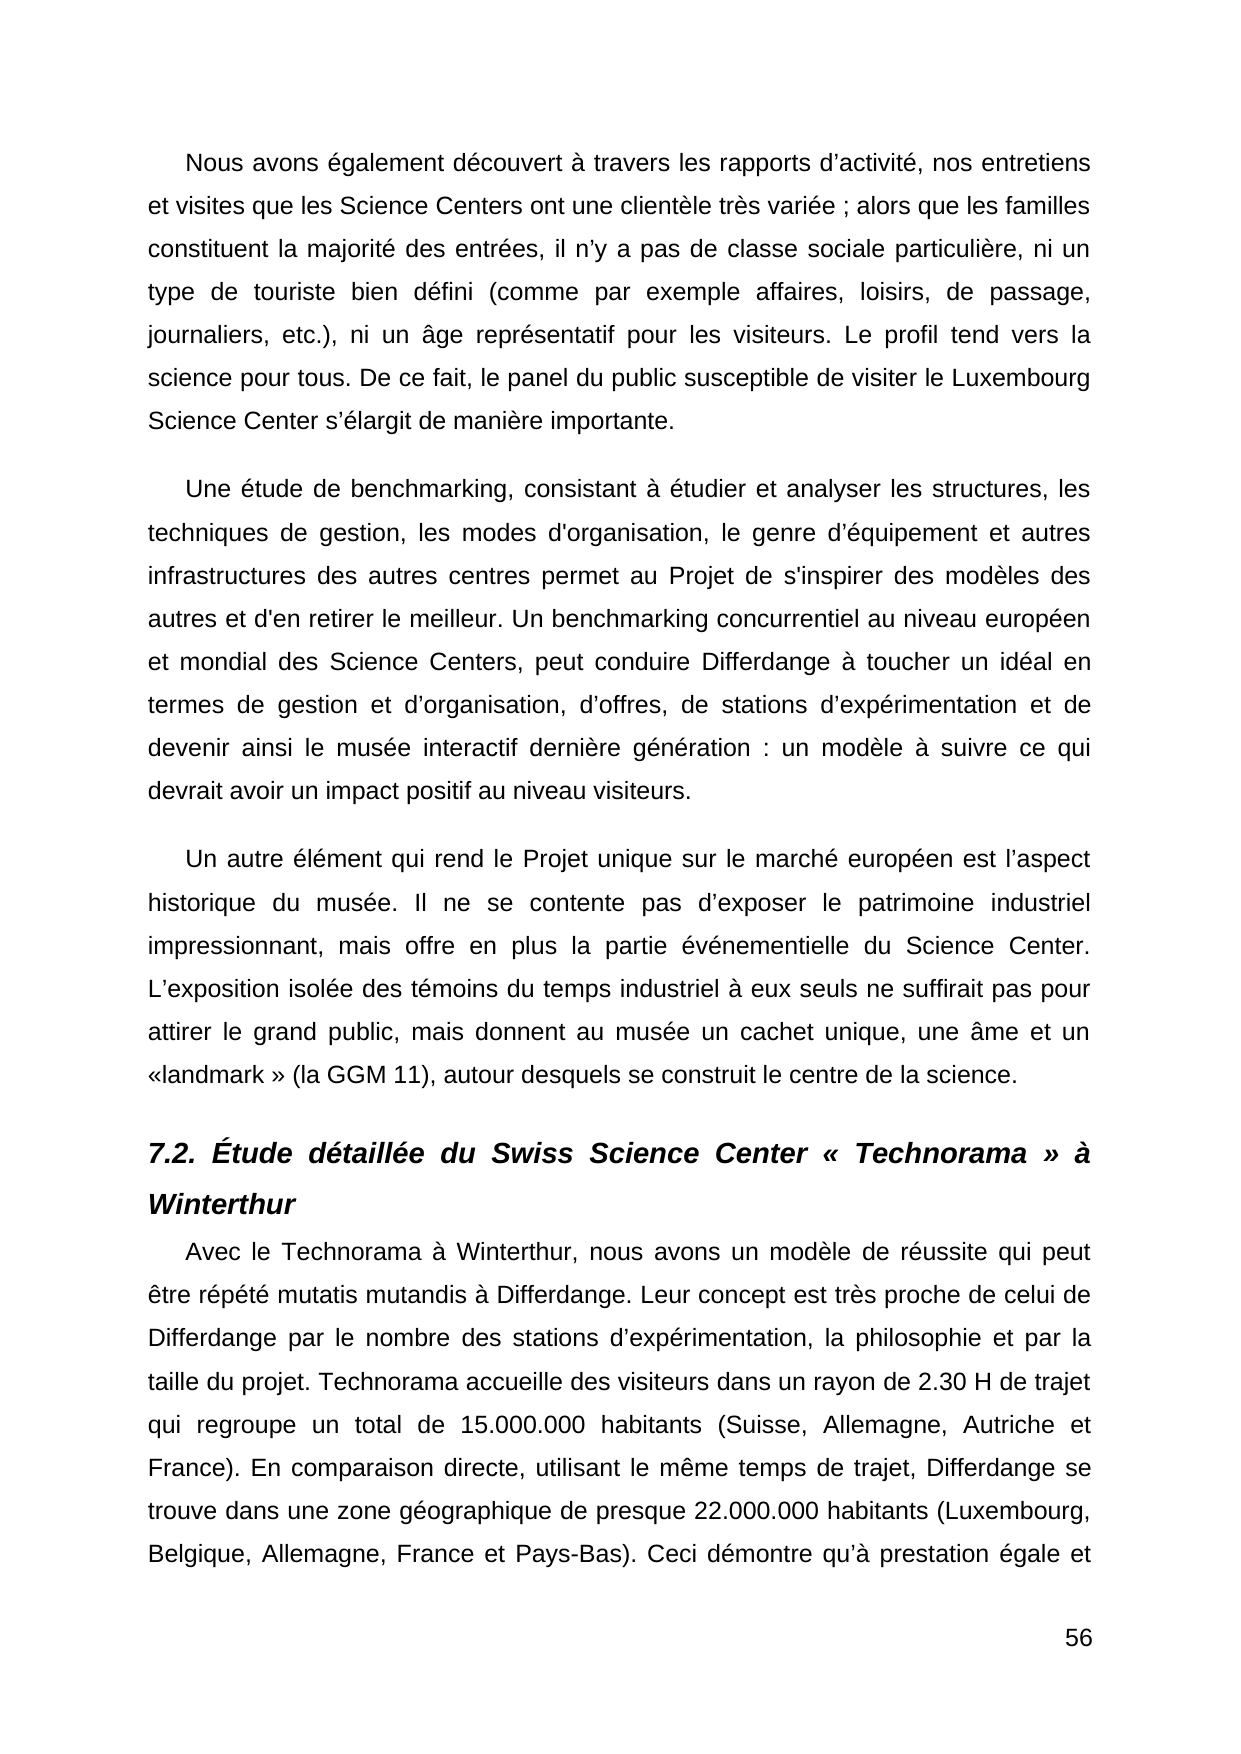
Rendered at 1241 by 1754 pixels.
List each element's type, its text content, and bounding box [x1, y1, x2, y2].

text Nous avons également découvert à travers les rapports d’activité, nos entretiens et visites que les Science Centers ont une clientèle très variée ; alors que les familles constituent la majorité des entrées, il n’y a pas de classe sociale particulière, ni un type de touriste bien défini (comme par exemple affaires, loisirs, de passage, journaliers, etc.), ni un âge représentatif pour les visiteurs. Le profil tend vers la science pour tous. De ce fait, le panel du public susceptible de visiter le Luxembourg Science Center s’élargit de manière importante. [148, 148, 1093, 435]
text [148, 1237, 1093, 1568]
subtitle 7.2. Étude détaillée du Swiss Science Center « Technorama » à Winterthur [148, 1137, 1093, 1220]
text Un autre élément qui rend le Projet unique sur le marché européen est l’aspect historique du musée. Il ne se contente pas d’exposer le patrimoine industriel impressionnant, mais offre en plus la partie événementielle du Science Center. L’exposition isolée des témoins du temps industriel à eux seuls ne suffirait pas pour attirer le grand public, mais donnent au musée un cachet unique, une âme et un «landmark » (la GGM 11), autour desquels se construit le centre de la science. [148, 844, 1093, 1089]
text Une étude de benchmarking, consistant à étudier et analyser les structures, les techniques de gestion, les modes d'organisation, le genre d’équipement et autres infrastructures des autres centres permet au Projet de s'inspirer des modèles des autres et d'en retirer le meilleur. Un benchmarking concurrentiel au niveau européen et mondial des Science Centers, peut conduire Differdange à toucher un idéal en termes de gestion et d’organisation, d’offres, de stations d’expérimentation et de devenir ainsi le musée interactif dernière génération : un modèle à suivre ce qui devrait avoir un impact positif au niveau visiteurs. [148, 474, 1093, 805]
